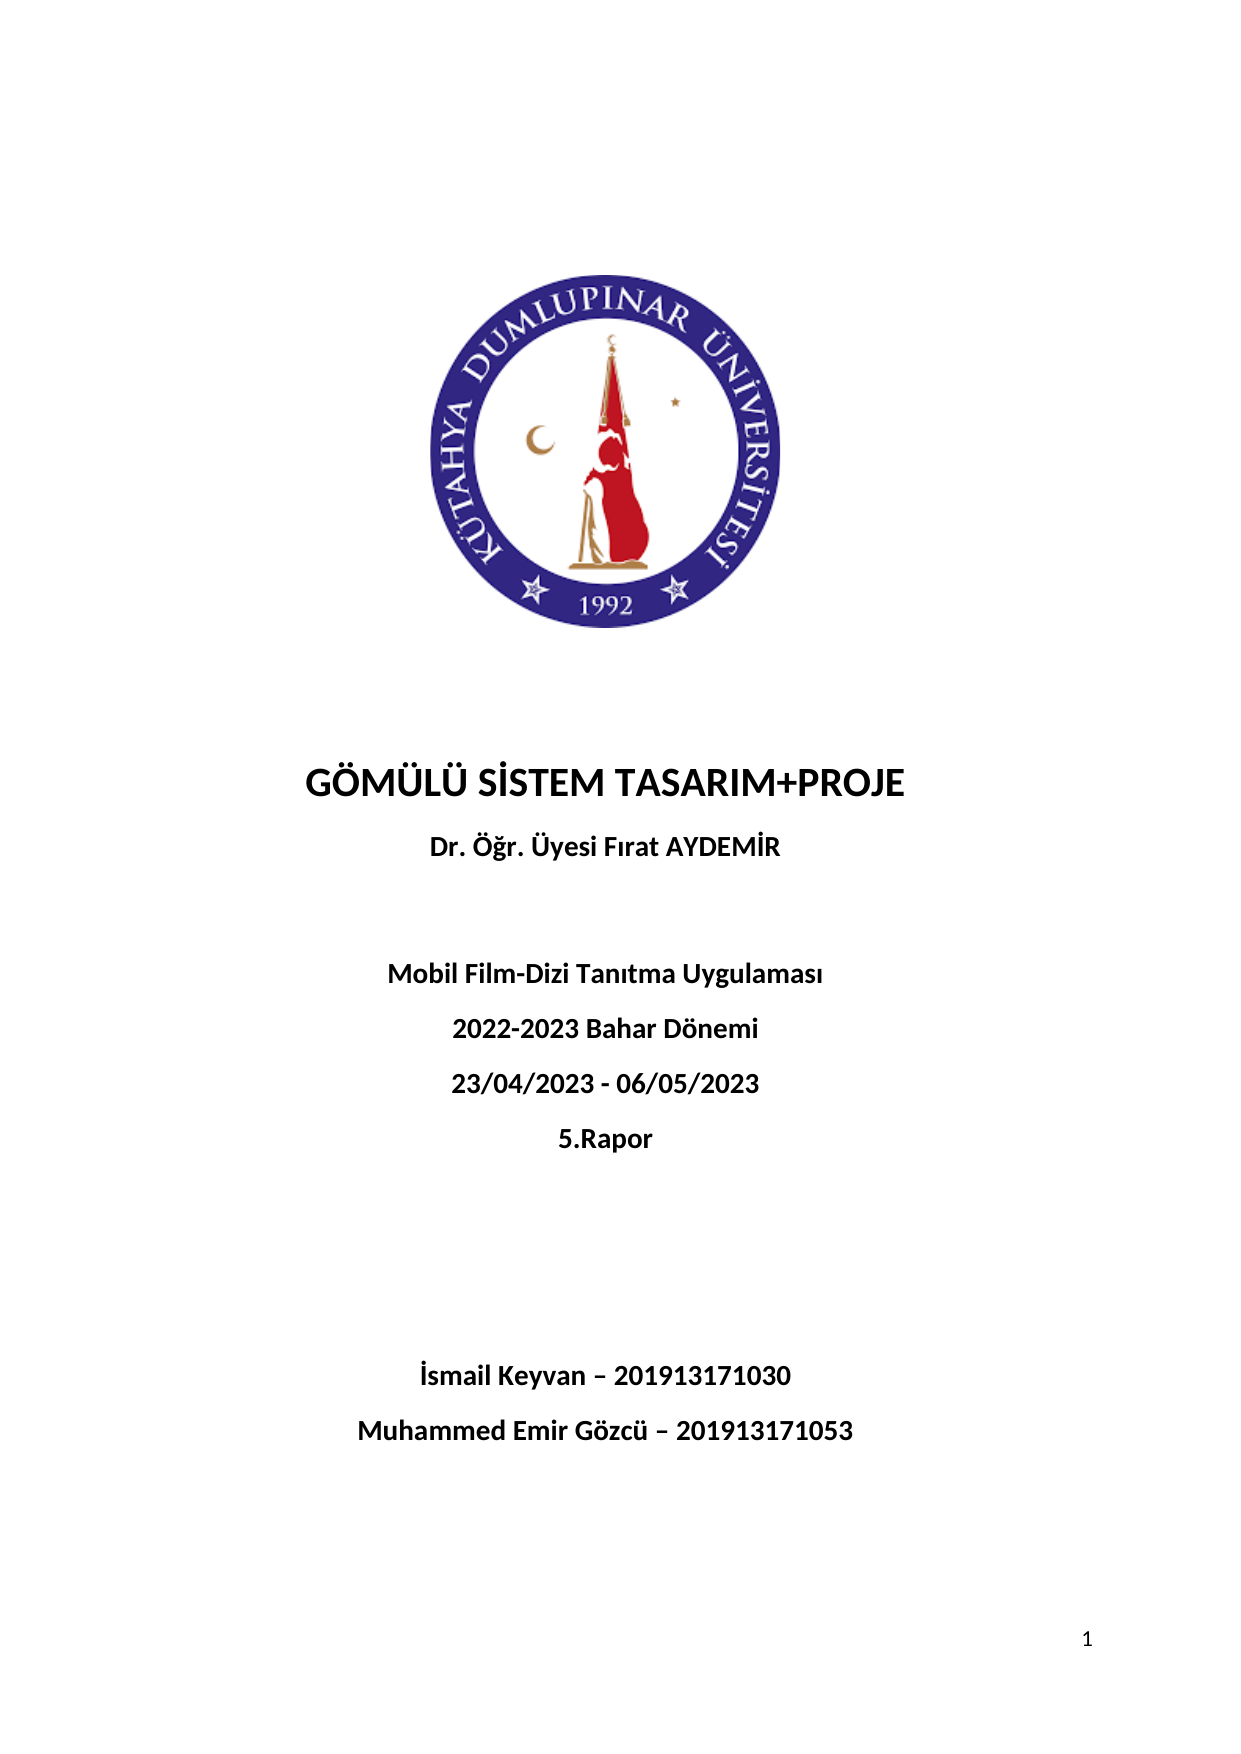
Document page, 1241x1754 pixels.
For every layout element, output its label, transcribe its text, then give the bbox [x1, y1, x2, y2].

text İsmail Keyvan – 201913171030 [118, 1357, 1092, 1393]
text Mobil Film-Dizi Tanıtma Uygulaması [118, 955, 1092, 990]
text 5.Rapor [118, 1120, 1092, 1156]
text 2022-2023 Bahar Dönemi [118, 1010, 1092, 1045]
text GÖMÜLÜ SİSTEM TASARIM+PROJE [118, 756, 1092, 807]
picture [430, 275, 781, 628]
text 23/04/2023 - 06/05/2023 [118, 1065, 1092, 1101]
text Muhammed Emir Gözcü – 201913171053 [118, 1412, 1092, 1448]
text Dr. Öğr. Üyesi Fırat AYDEMİR [118, 828, 1092, 864]
